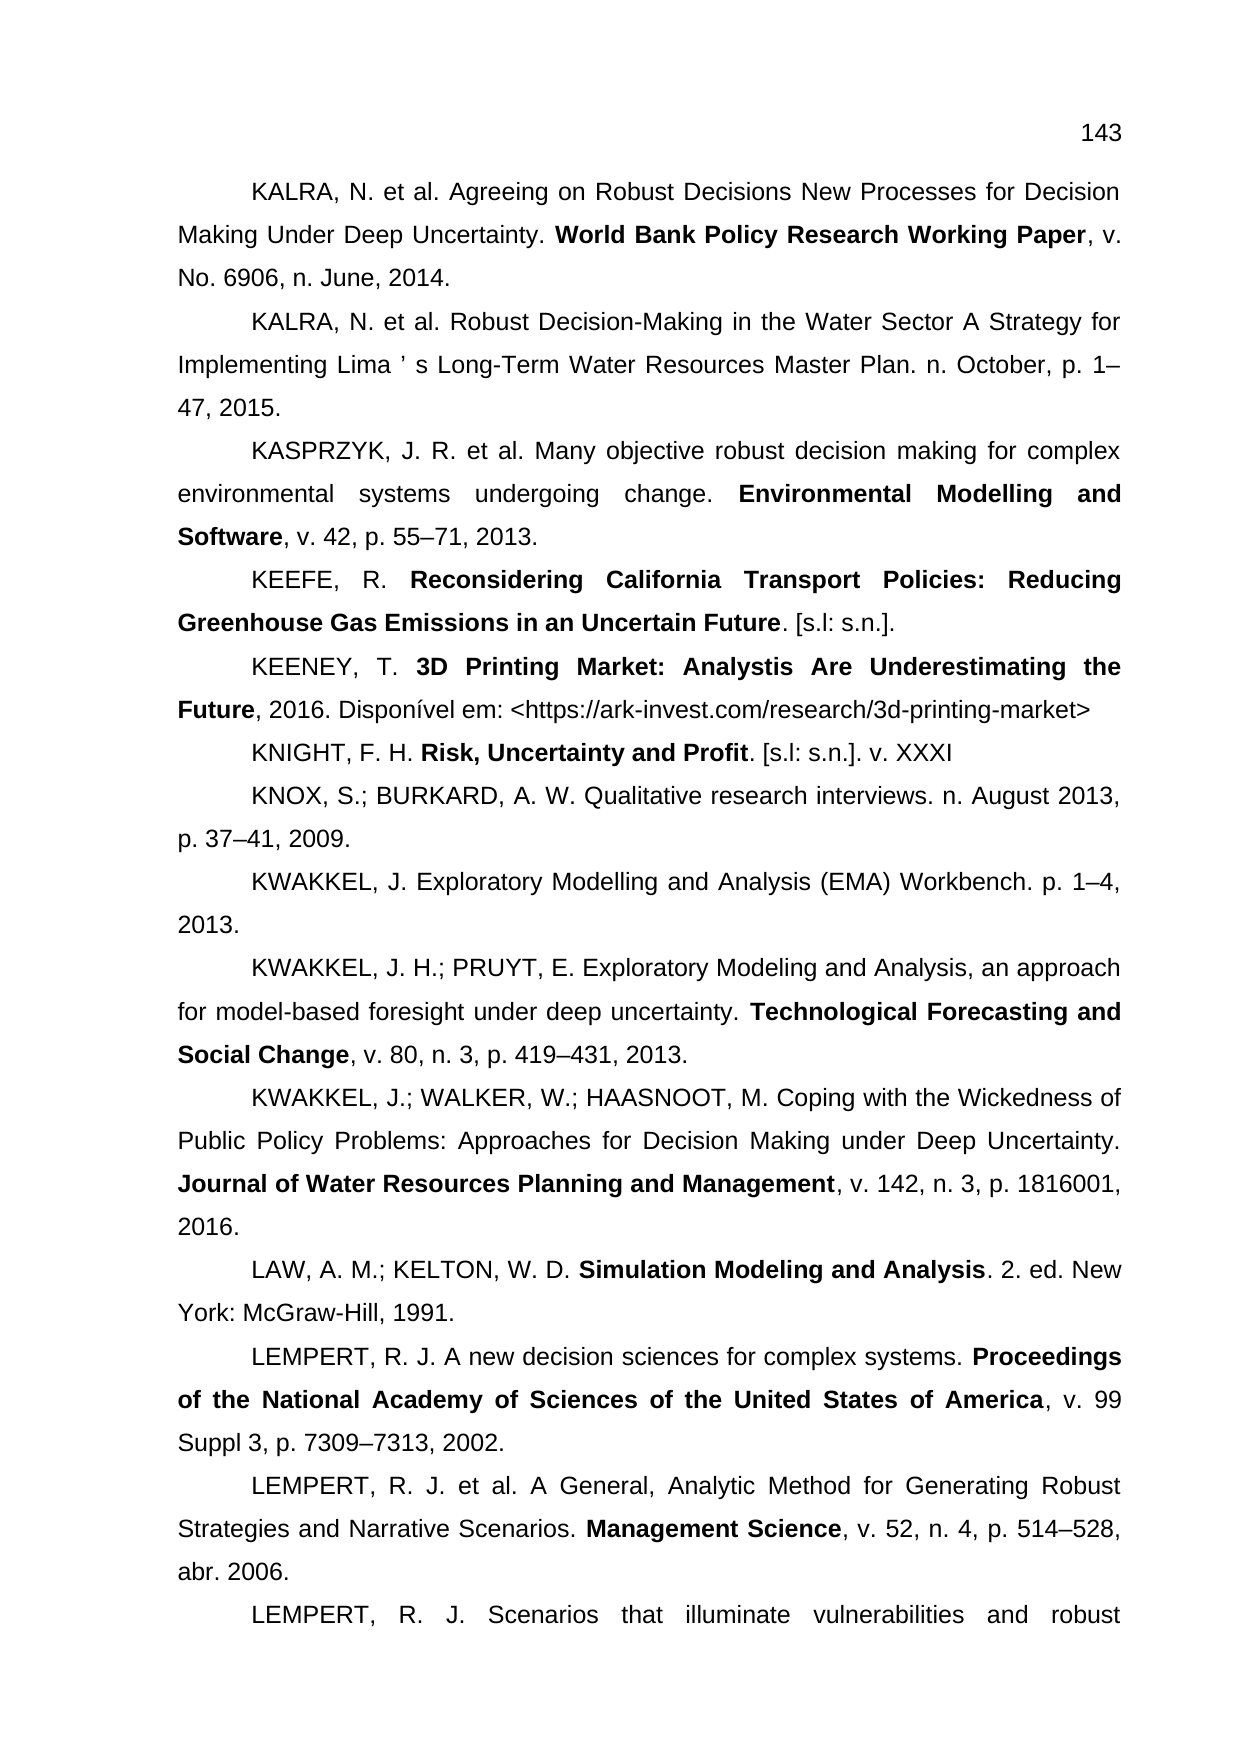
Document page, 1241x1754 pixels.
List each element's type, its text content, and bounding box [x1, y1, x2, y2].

text KWAKKEL, J. H.; PRUYT, E. Exploratory Modeling and Analysis, an approach for model-based foresight under deep uncertainty. Technological Forecasting and Social Change, v. 80, n. 3, p. 419–431, 2013. [177, 953, 1122, 1068]
text KNIGHT, F. H. Risk, Uncertainty and Profit. [s.l: s.n.]. v. XXXI [177, 738, 1122, 767]
text KASPRZYK, J. R. et al. Many objective robust decision making for complex environmental systems undergoing change. Environmental Modelling and Software, v. 42, p. 55–71, 2013. [177, 436, 1122, 551]
text LAW, A. M.; KELTON, W. D. Simulation Modeling and Analysis. 2. ed. New York: McGraw-Hill, 1991. [177, 1255, 1122, 1327]
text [177, 1600, 1122, 1629]
text KEENEY, T. 3D Printing Market: Analystis Are Underestimating the Future, 2016. Disponível em: <https://ark-invest.com/research/3d-printing-market> [177, 652, 1122, 723]
text LEMPERT, R. J. A new decision sciences for complex systems. Proceedings of the National Academy of Sciences of the United States of America, v. 99 Suppl 3, p. 7309–7313, 2002. [177, 1342, 1122, 1457]
text KALRA, N. et al. Agreeing on Robust Decisions New Processes for Decision Making Under Deep Uncertainty. World Bank Policy Research Working Paper, v. No. 6906, n. June, 2014. [177, 177, 1122, 292]
text LEMPERT, R. J. et al. A General, Analytic Method for Generating Robust Strategies and Narrative Scenarios. Management Science, v. 52, n. 4, p. 514–528, abr. 2006. [177, 1471, 1122, 1586]
text KEEFE, R. Reconsidering California Transport Policies: Reducing Greenhouse Gas Emissions in an Uncertain Future. [s.l: s.n.]. [177, 565, 1122, 637]
text KWAKKEL, J. Exploratory Modelling and Analysis (EMA) Workbench. p. 1–4, 2013. [177, 867, 1122, 939]
text KWAKKEL, J.; WALKER, W.; HAASNOOT, M. Coping with the Wickedness of Public Policy Problems: Approaches for Decision Making under Deep Uncertainty. Journal of Water Resources Planning and Management, v. 142, n. 3, p. 1816001, 2016. [177, 1083, 1122, 1241]
text KALRA, N. et al. Robust Decision-Making in the Water Sector A Strategy for Implementing Lima ’ s Long-Term Water Resources Master Plan. n. October, p. 1–47, 2015. [177, 307, 1122, 422]
text KNOX, S.; BURKARD, A. W. Qualitative research interviews. n. August 2013, p. 37–41, 2009. [177, 781, 1122, 853]
